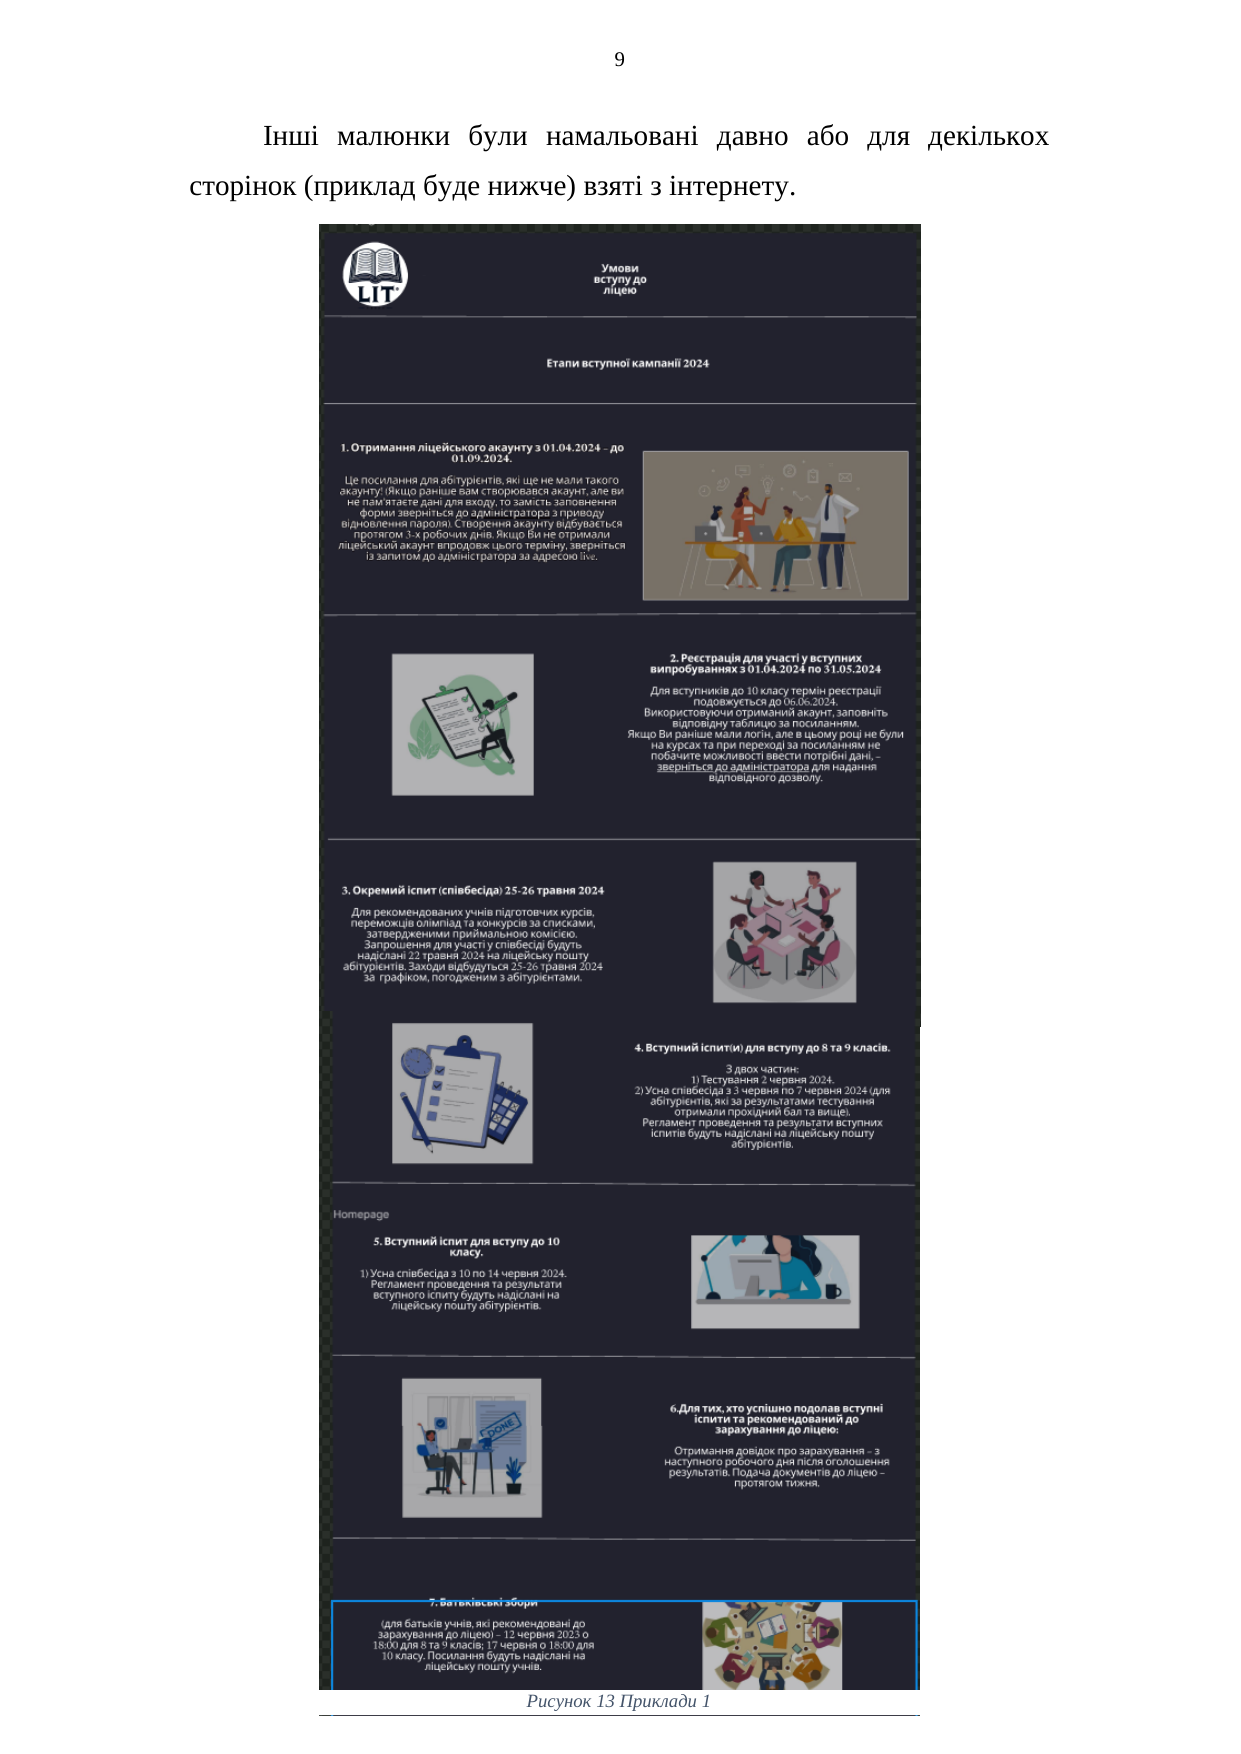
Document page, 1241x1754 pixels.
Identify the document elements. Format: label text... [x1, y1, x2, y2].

picture [319, 224, 921, 1690]
text Інші малюнки були намальовані давно або для декількох сторінок (приклад буде нижче) взяті з інтернету. [189, 118, 1050, 202]
